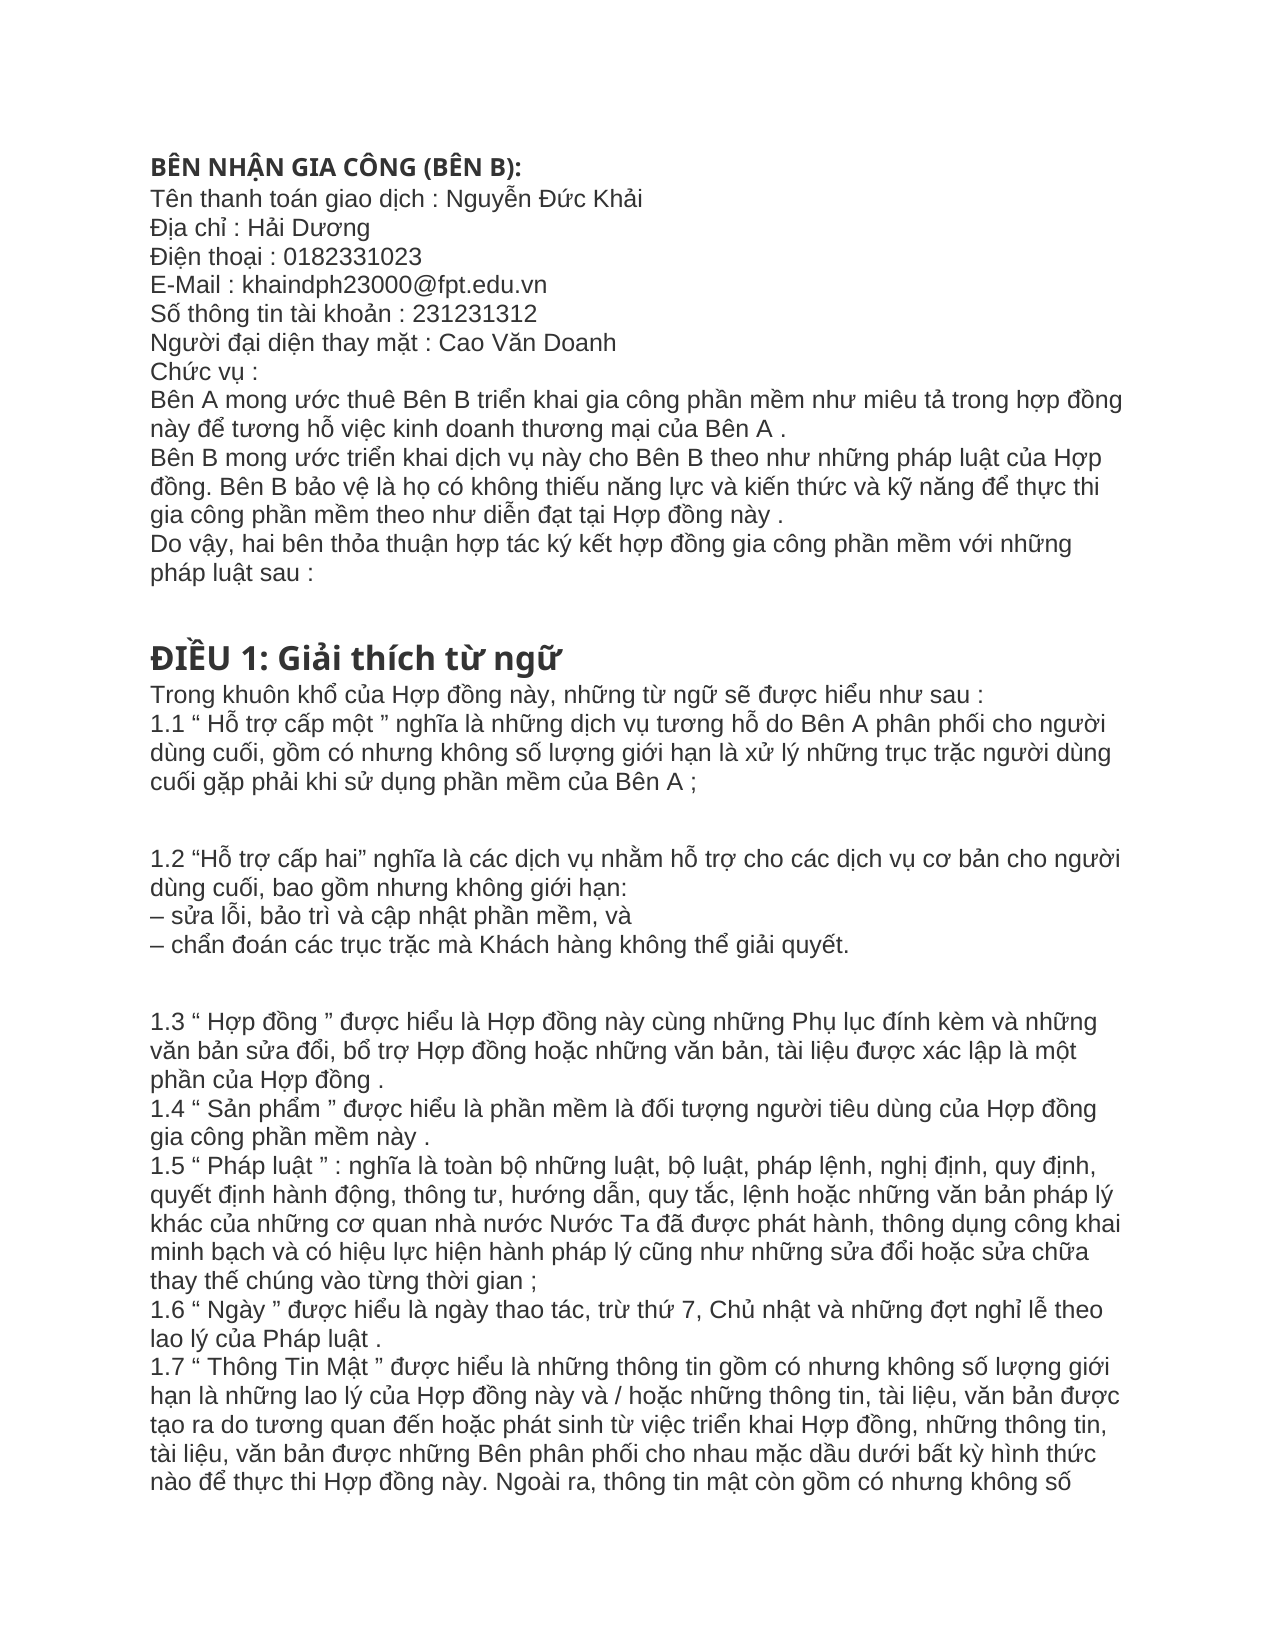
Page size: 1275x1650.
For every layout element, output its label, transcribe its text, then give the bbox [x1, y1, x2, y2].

text ĐIỀU 1: Giải thích từ ngữ [150, 635, 1125, 680]
text BÊN NHẬN GIA CÔNG (BÊN B): [150, 150, 1125, 184]
text Tên thanh toán giao dịch : Nguyễn Đức Khải Địa chỉ : Hải Dương Điện thoại : 0182331023 E-Mail : khaindph23000@fpt.edu.vn Số thông tin tài khoản : 231231312 Người đại diện thay mặt : Cao Văn Doanh Chức vụ : Bên A mong ước thuê Bên B triển khai gia công phần mềm như miêu tả trong hợp đồng này để tương hỗ việc kinh doanh thương mại của Bên A . Bên B mong ước triển khai dịch vụ này cho Bên B theo như những pháp luật của Hợp đồng. Bên B bảo vệ là họ có không thiếu năng lực và kiến thức và kỹ năng để thực thi gia công phần mềm theo như diễn đạt tại Hợp đồng này . Do vậy, hai bên thỏa thuận hợp tác ký kết hợp đồng gia công phần mềm với những pháp luật sau : [150, 184, 1125, 587]
text Trong khuôn khổ của Hợp đồng này, những từ ngữ sẽ được hiểu như sau : 1.1 “ Hỗ trợ cấp một ” nghĩa là những dịch vụ tương hỗ do Bên A phân phối cho người dùng cuối, gồm có nhưng không số lượng giới hạn là xử lý những trục trặc người dùng cuối gặp phải khi sử dụng phần mềm của Bên A ; [150, 680, 1125, 795]
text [150, 1007, 1125, 1496]
text 1.2 “Hỗ trợ cấp hai” nghĩa là các dịch vụ nhằm hỗ trợ cho các dịch vụ cơ bản cho người dùng cuối, bao gồm nhưng không giới hạn: – sửa lỗi, bảo trì và cập nhật phần mềm, và – chẩn đoán các trục trặc mà Khách hàng không thể giải quyết. [150, 844, 1125, 959]
